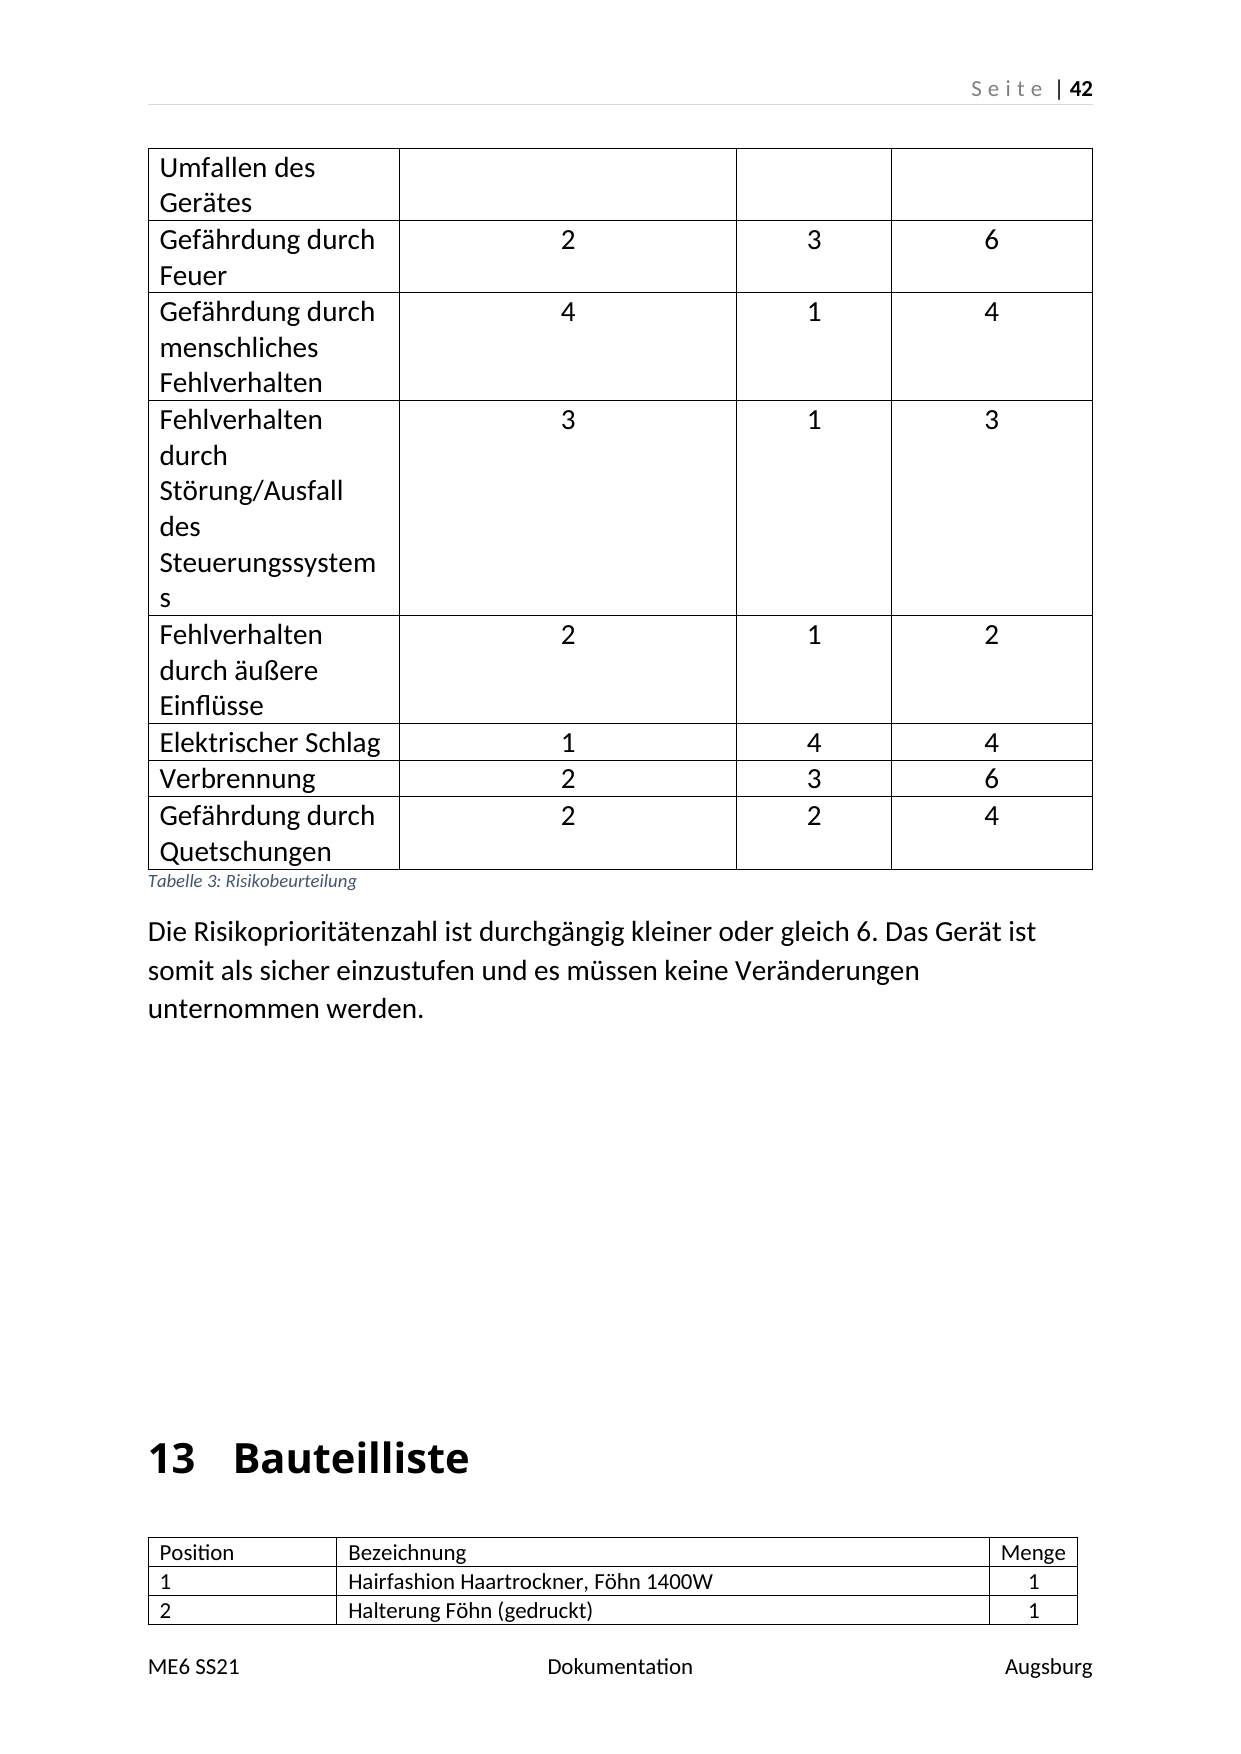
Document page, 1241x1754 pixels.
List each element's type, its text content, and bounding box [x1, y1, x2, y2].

table_cell 1 [400, 724, 736, 759]
table_cell Gefährdung durch Quetschungen [149, 797, 399, 868]
table_cell Verbrennung [149, 761, 399, 796]
table_cell 2 [400, 797, 736, 868]
table_cell 2 [737, 797, 891, 868]
table_cell 2 [400, 761, 736, 796]
table_cell 1 [737, 293, 891, 400]
table_cell 2 [149, 1596, 336, 1624]
subtitle Bauteilliste [148, 1428, 1093, 1485]
table_cell 3 [737, 221, 891, 292]
table_header Position [149, 1538, 336, 1566]
table_cell Fehlverhalten durch äußere Einflüsse [149, 616, 399, 723]
table_cell Gefährdung durch Feuer [149, 221, 399, 292]
table_cell 6 [892, 221, 1092, 292]
table_cell 3 [737, 761, 891, 796]
table_cell 1 [737, 401, 891, 615]
table_cell Hairfashion Haartrockner, Föhn 1400W [337, 1567, 989, 1595]
table_cell Gefährdung durch menschliches Fehlverhalten [149, 293, 399, 400]
table_cell Fehlverhalten durch Störung/Ausfall des Steuerungssystems [149, 401, 399, 615]
table_header Bezeichnung [337, 1538, 989, 1566]
table_cell 1 [990, 1596, 1077, 1624]
table_cell 1 [737, 149, 891, 220]
text Die Risikoprioritätenzahl ist durchgängig kleiner oder gleich 6. Das Gerät ist somit als sicher einzustufen und es müssen keine Veränderungen unternommen werden. [148, 913, 1093, 1026]
table_cell 6 [892, 761, 1092, 796]
table_cell Elektrischer Schlag [149, 724, 399, 759]
table_cell 4 [892, 797, 1092, 868]
table_cell 4 [400, 293, 736, 400]
table_cell 2 [400, 221, 736, 292]
table_cell Halterung Föhn (gedruckt) [337, 1596, 989, 1624]
table_cell 4 [737, 724, 891, 759]
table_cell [149, 149, 399, 220]
table_cell 1 [149, 1567, 336, 1595]
table_header Menge [990, 1538, 1077, 1566]
table_cell 3 [400, 149, 736, 220]
table_cell 4 [892, 293, 1092, 400]
table_cell 2 [400, 616, 736, 723]
table_cell 3 [892, 149, 1092, 220]
table_cell 4 [892, 724, 1092, 759]
table_cell 3 [400, 401, 736, 615]
table_cell 3 [892, 401, 1092, 615]
table_cell 1 [990, 1567, 1077, 1595]
table_cell 2 [892, 616, 1092, 723]
table_cell 1 [737, 616, 891, 723]
